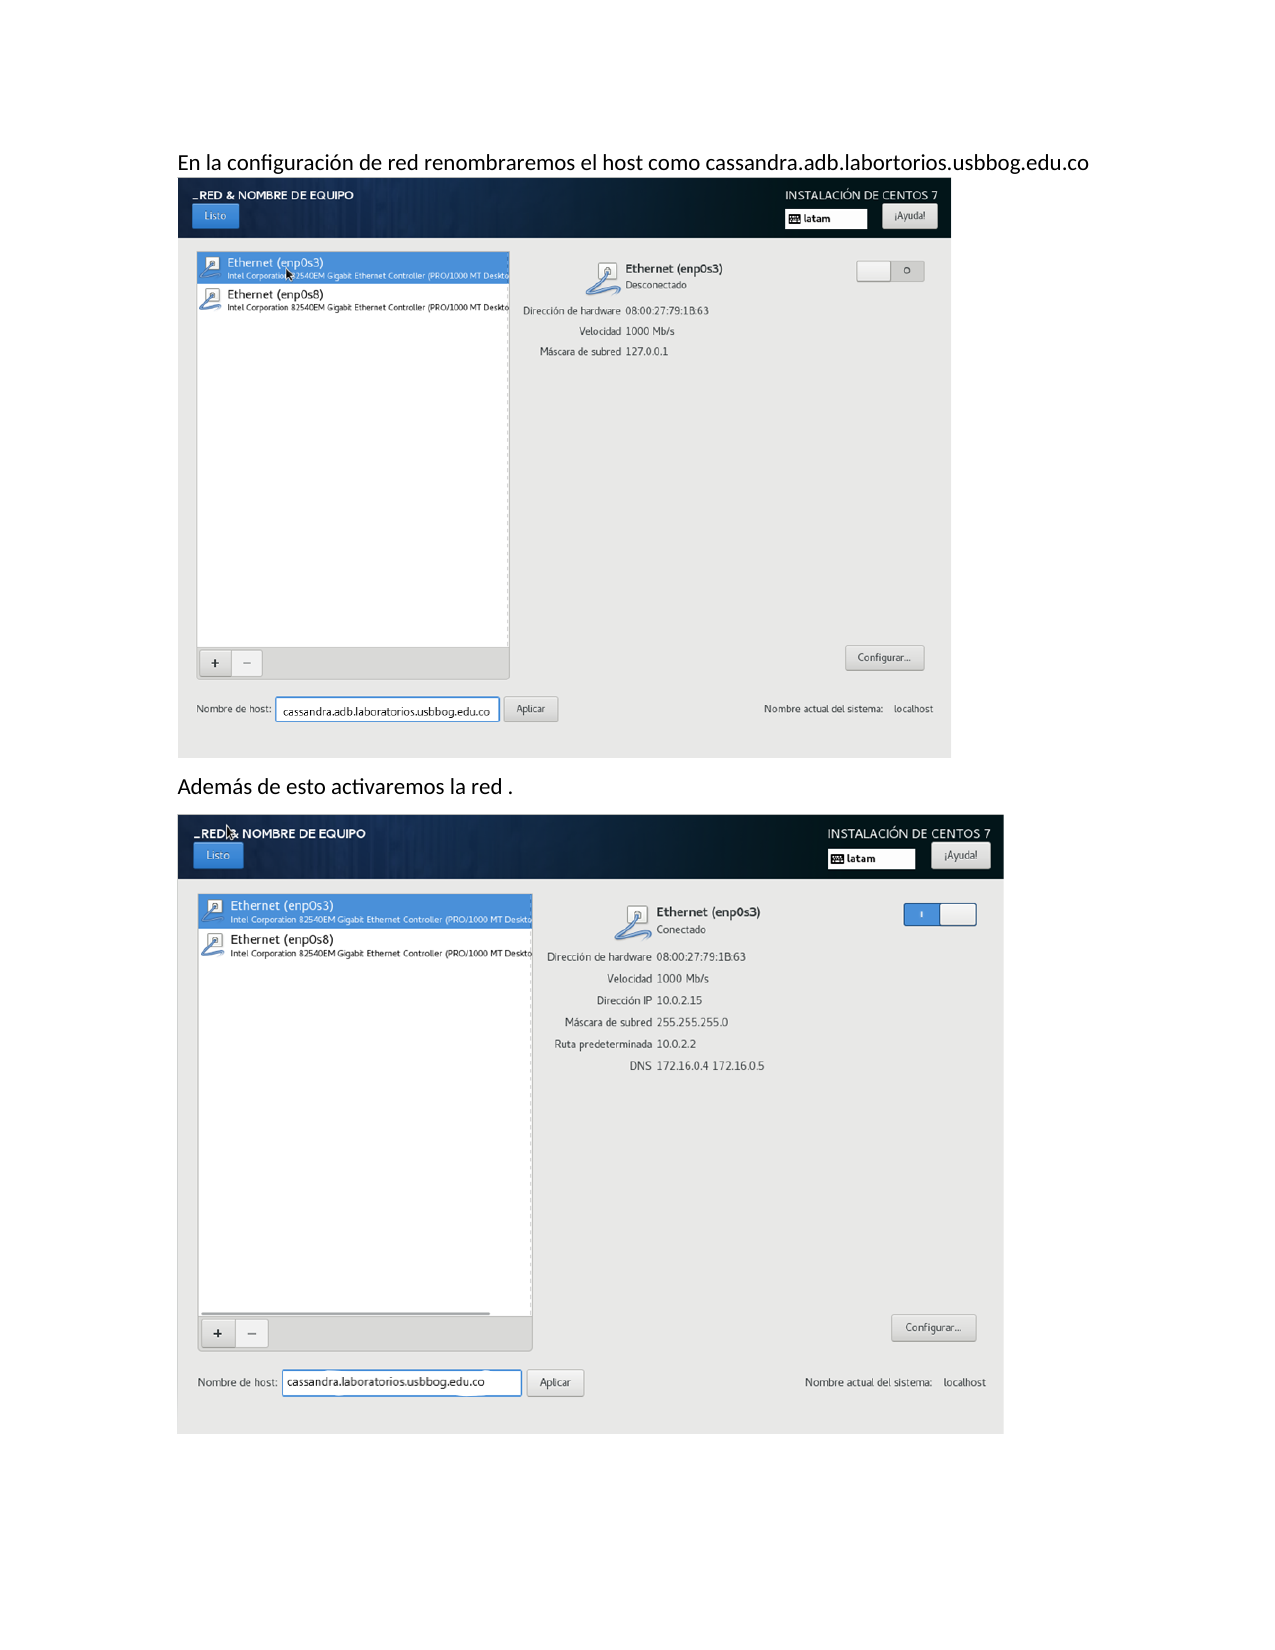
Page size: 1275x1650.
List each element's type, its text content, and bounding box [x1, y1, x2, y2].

text Además de esto activaremos la red . [177, 772, 1098, 800]
picture [177, 814, 1004, 1434]
picture [177, 177, 952, 758]
